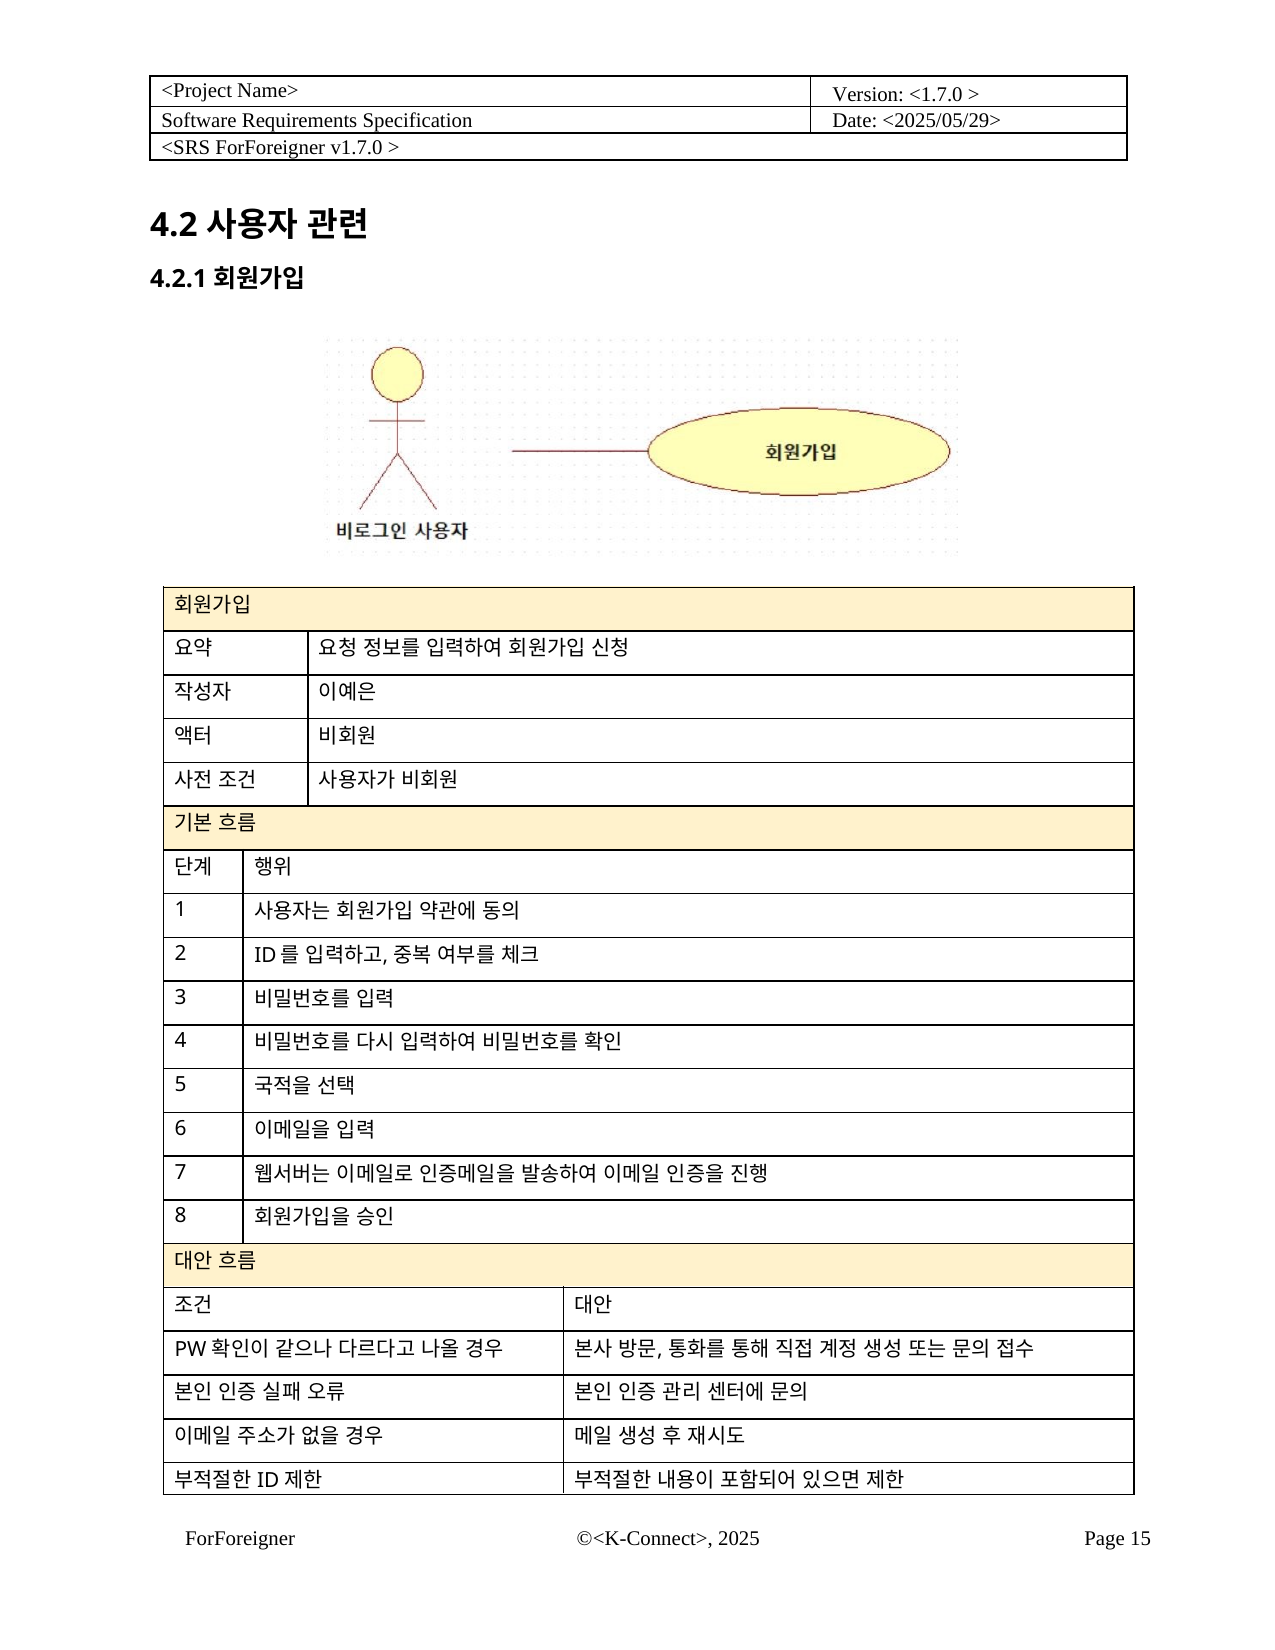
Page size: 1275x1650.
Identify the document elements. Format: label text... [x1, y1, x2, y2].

table_cell 7 [164, 1157, 242, 1199]
subtitle 4.2 사용자 관련 [150, 198, 1125, 246]
table_cell 행위 [244, 851, 1133, 893]
table_cell 이메일 주소가 없을 경우 [164, 1420, 563, 1462]
table_header 회원가입 [164, 588, 1133, 630]
table_cell 6 [164, 1113, 242, 1155]
table_cell 사용자는 회원가입 약관에 동의 [244, 894, 1133, 936]
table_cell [564, 1463, 1133, 1493]
table_cell 웹서버는 이메일로 인증메일을 발송하여 이메일 인증을 진행 [244, 1157, 1133, 1199]
table_cell 사전 조건 [164, 763, 307, 805]
table_cell 메일 생성 후 재시도 [564, 1420, 1133, 1462]
table_cell 본인 인증 관리 센터에 문의 [564, 1376, 1133, 1418]
table_cell 요청 정보를 입력하여 회원가입 신청 [309, 632, 1133, 674]
table_cell 5 [164, 1069, 242, 1111]
table_cell 비회원 [309, 719, 1133, 761]
table_cell 대안 [564, 1288, 1133, 1330]
table_cell 액터 [164, 719, 307, 761]
table_cell 1 [164, 894, 242, 936]
table_cell 4 [164, 1026, 242, 1068]
table_cell 이예은 [309, 676, 1133, 718]
table_cell 본사 방문, 통화를 통해 직접 계정 생성 또는 문의 접수 [564, 1332, 1133, 1374]
table_cell 대안 흐름 [164, 1244, 1133, 1286]
subtitle 4.2.1 회원가입 [150, 259, 1125, 295]
table_cell PW 확인이 같으나 다르다고 나올 경우 [164, 1332, 563, 1374]
table_cell 요약 [164, 632, 307, 674]
picture [316, 329, 959, 558]
table_cell 단계 [164, 851, 242, 893]
table_cell 사용자가 비회원 [309, 763, 1133, 805]
table_cell 조건 [164, 1288, 563, 1330]
table_cell 국적을 선택 [244, 1069, 1133, 1111]
table_cell 작성자 [164, 676, 307, 718]
table_cell 비밀번호를 다시 입력하여 비밀번호를 확인 [244, 1026, 1133, 1068]
table_cell 회원가입을 승인 [244, 1201, 1133, 1243]
table_cell 이메일을 입력 [244, 1113, 1133, 1155]
table_cell 비밀번호를 입력 [244, 982, 1133, 1024]
table_cell 8 [164, 1201, 242, 1243]
table_cell 부적절한 ID 제한 [164, 1463, 563, 1493]
table_cell 2 [164, 938, 242, 980]
table_cell 본인 인증 실패 오류 [164, 1376, 563, 1418]
table_cell 3 [164, 982, 242, 1024]
table_cell 기본 흐름 [164, 807, 1133, 849]
table_cell ID를 입력하고, 중복 여부를 체크 [244, 938, 1133, 980]
